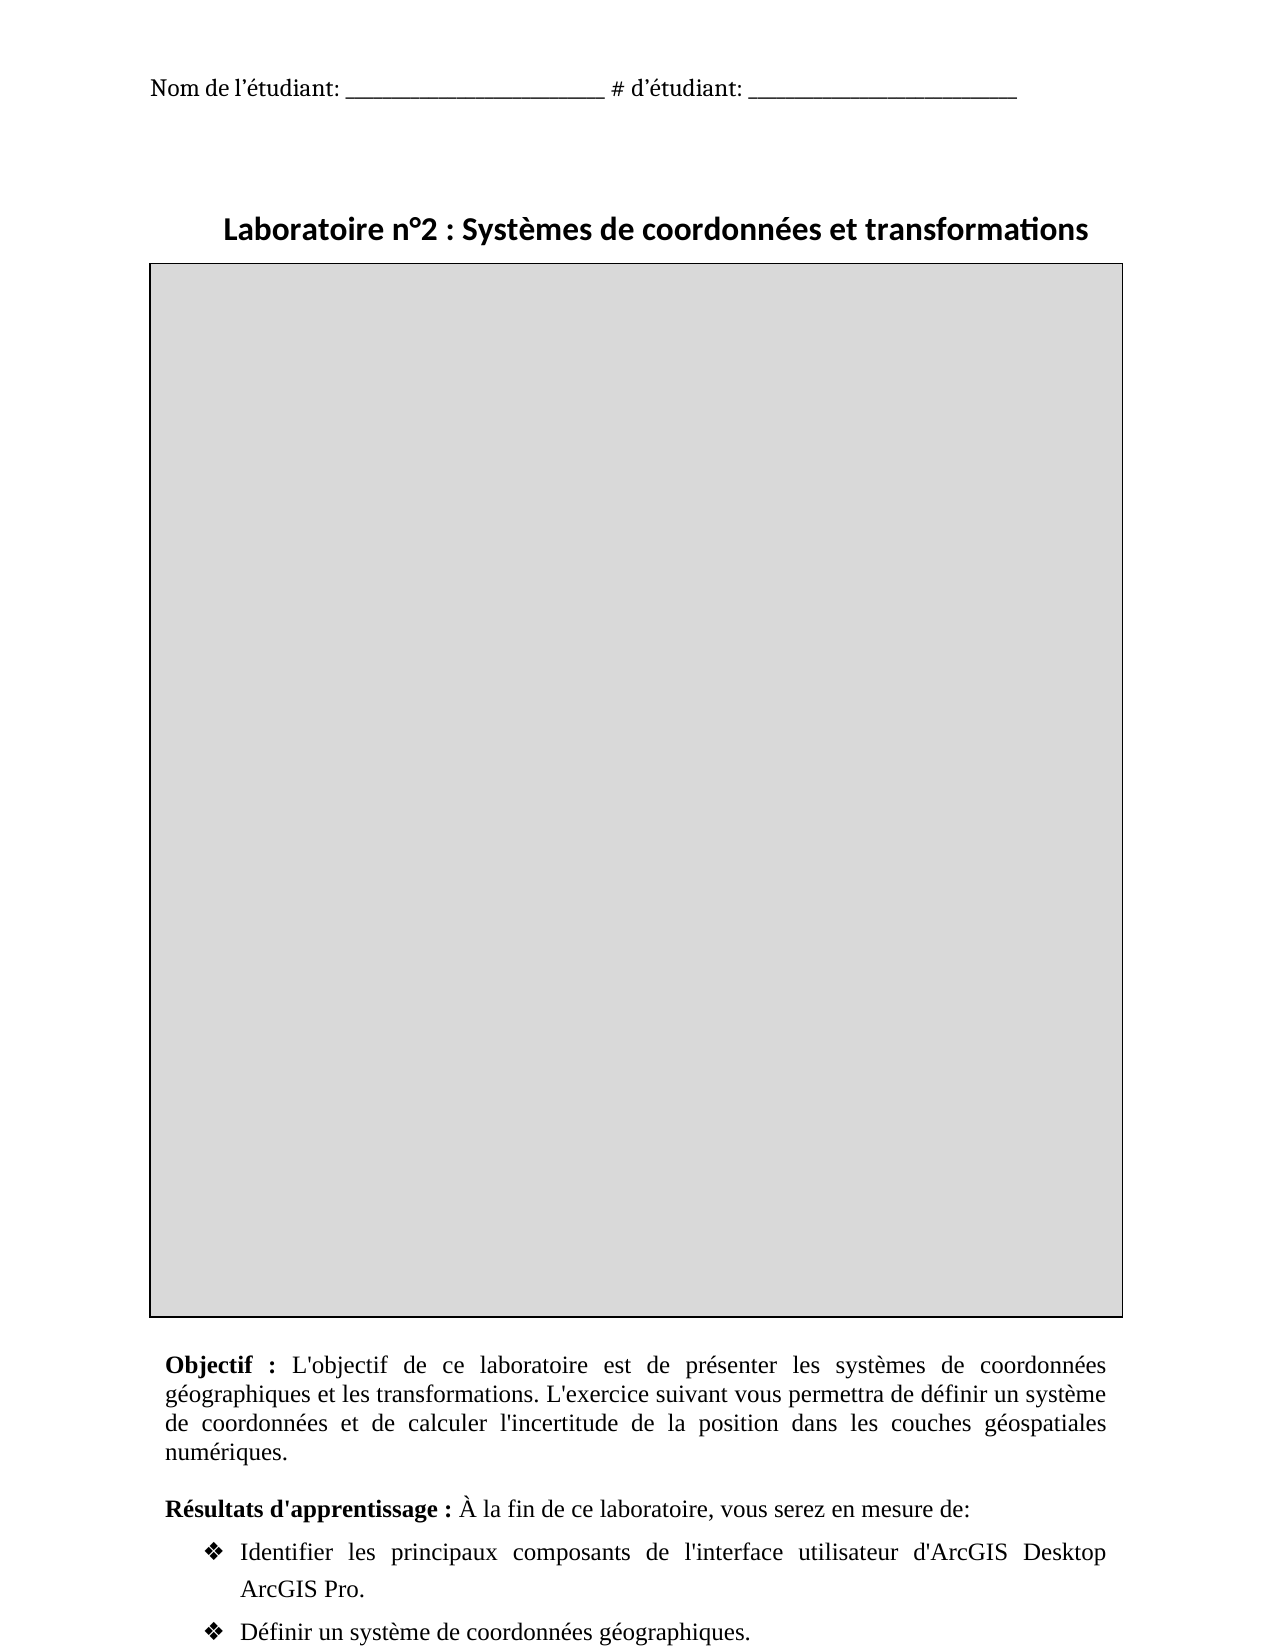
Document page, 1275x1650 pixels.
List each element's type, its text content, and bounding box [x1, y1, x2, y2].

text Laboratoire n°2 : Systèmes de coordonnées et transformations [187, 207, 1125, 248]
